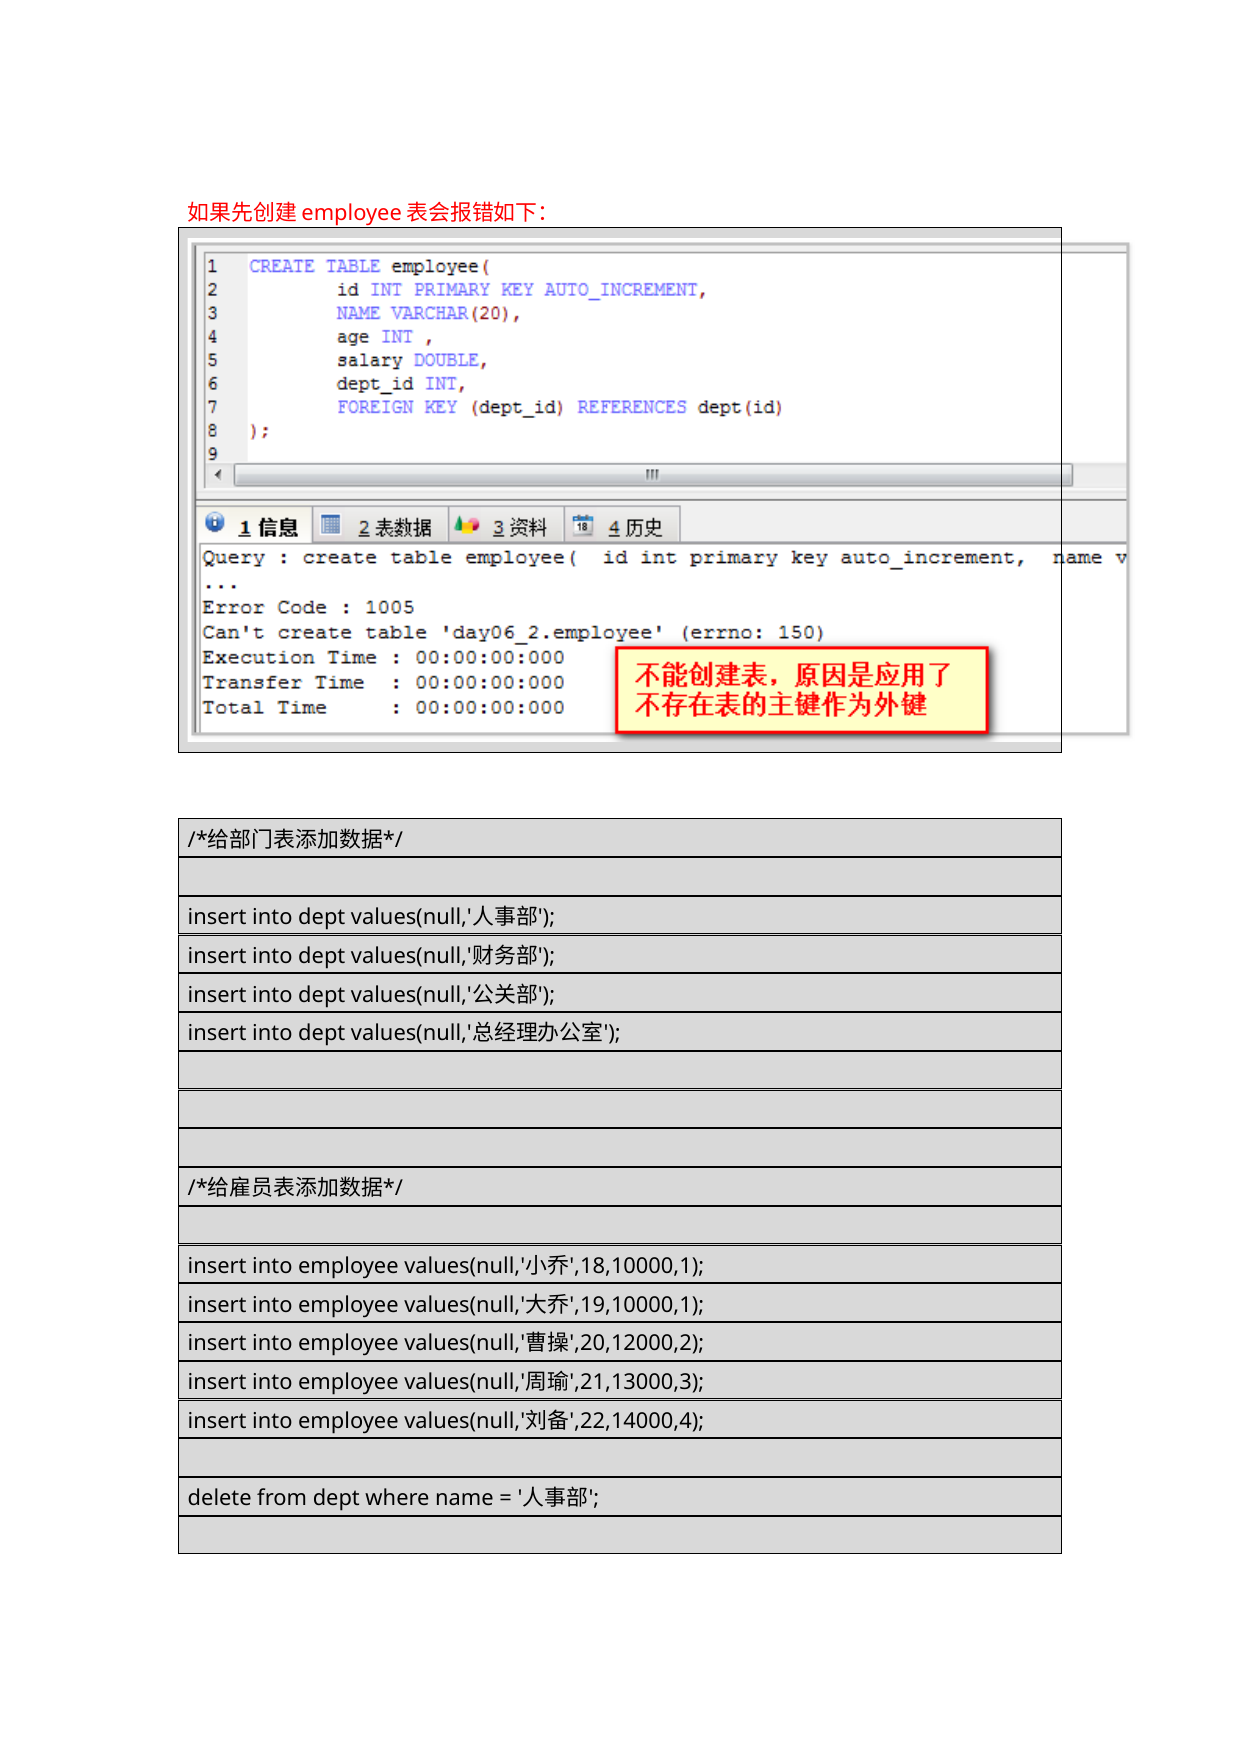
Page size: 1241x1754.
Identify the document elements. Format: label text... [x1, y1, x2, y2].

text insert into employee values(null,'小乔',18,10000,1); [179, 1246, 1061, 1282]
text insert into dept values(null,'人事部'); [179, 897, 1061, 933]
text /*给雇员表添加数据*/ [179, 1168, 1061, 1205]
text insert into dept values(null,'财务部'); [179, 936, 1061, 972]
picture [1062, 238, 1136, 742]
text insert into dept values(null,'公关部'); [179, 974, 1061, 1011]
text delete from dept where name = '人事部'; [179, 1478, 1061, 1515]
picture [187, 238, 1061, 742]
text insert into employee values(null,'大乔',19,10000,1); [179, 1284, 1061, 1321]
text /*给部门表添加数据*/ [179, 819, 1061, 856]
text insert into employee values(null,'刘备',22,14000,4); [179, 1401, 1061, 1437]
text insert into employee values(null,'周瑜',21,13000,3); [179, 1362, 1061, 1398]
text 如果先创建employee表会报错如下： [187, 194, 1053, 227]
text insert into dept values(null,'总经理办公室'); [179, 1013, 1061, 1050]
text insert into employee values(null,'曹操',20,12000,2); [179, 1323, 1061, 1360]
